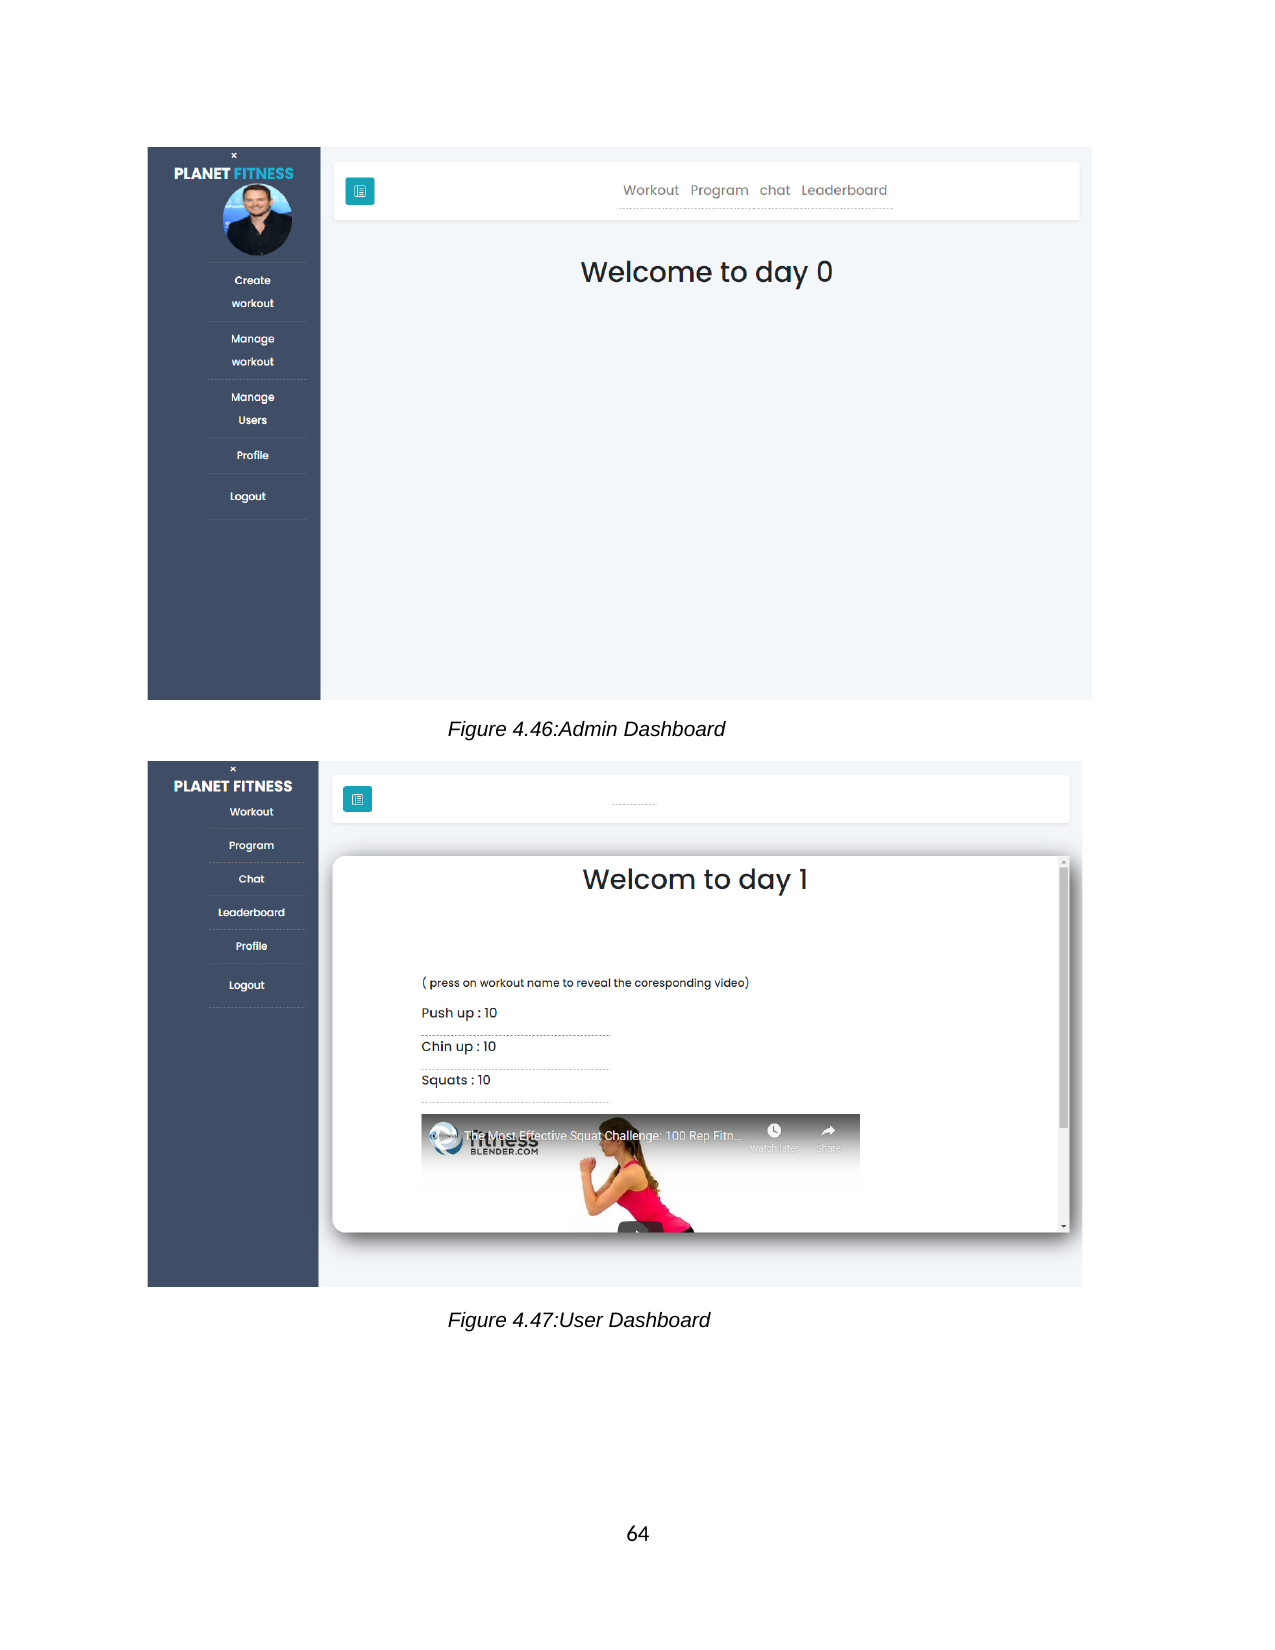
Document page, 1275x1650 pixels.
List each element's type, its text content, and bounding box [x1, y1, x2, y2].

picture [147, 761, 1083, 1287]
picture [147, 147, 1093, 700]
